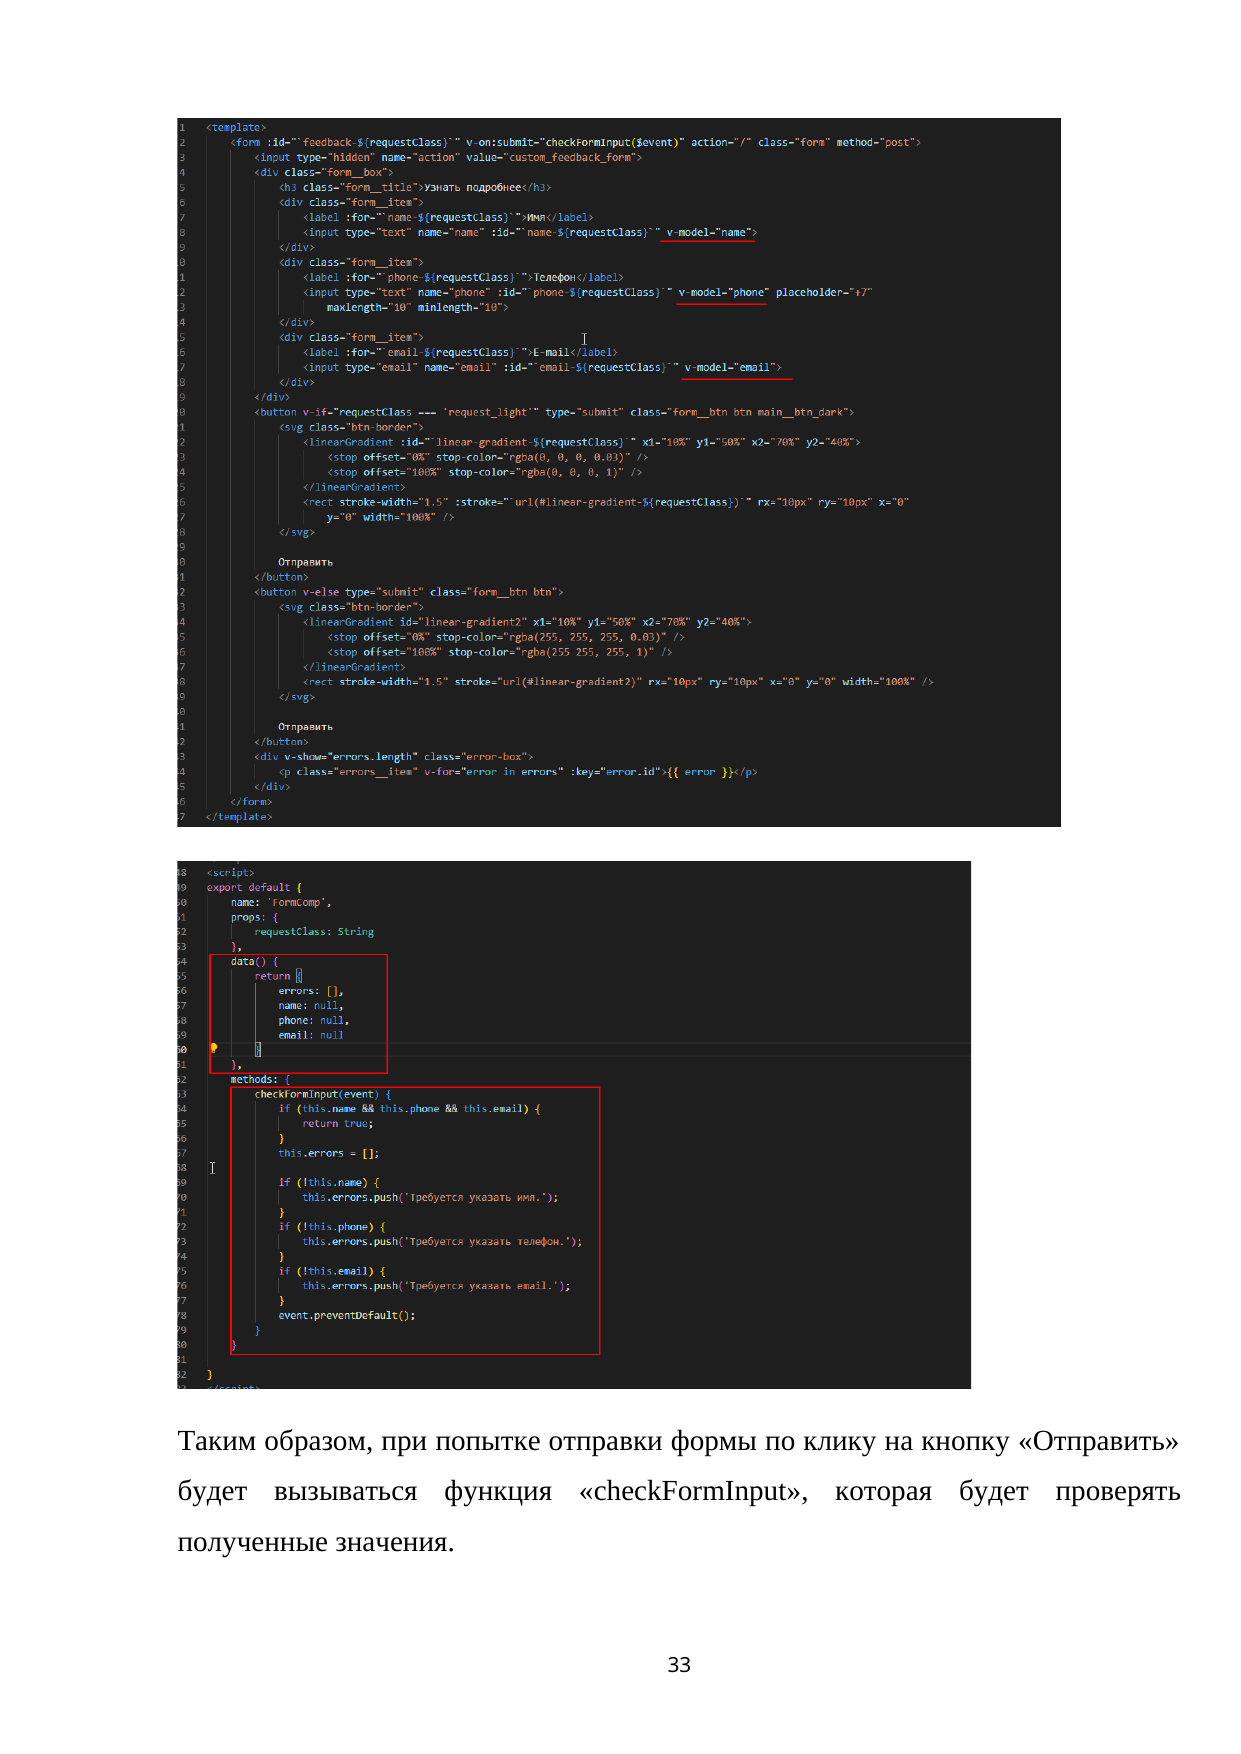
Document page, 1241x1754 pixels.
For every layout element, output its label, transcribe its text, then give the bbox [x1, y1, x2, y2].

picture [177, 118, 1061, 827]
picture [177, 861, 972, 1389]
text Таким образом, при попытке отправки формы по клику на кнопку «Отправить» будет вызываться функция «checkFormInput», которая будет проверять полученные значения. [177, 1423, 1181, 1557]
